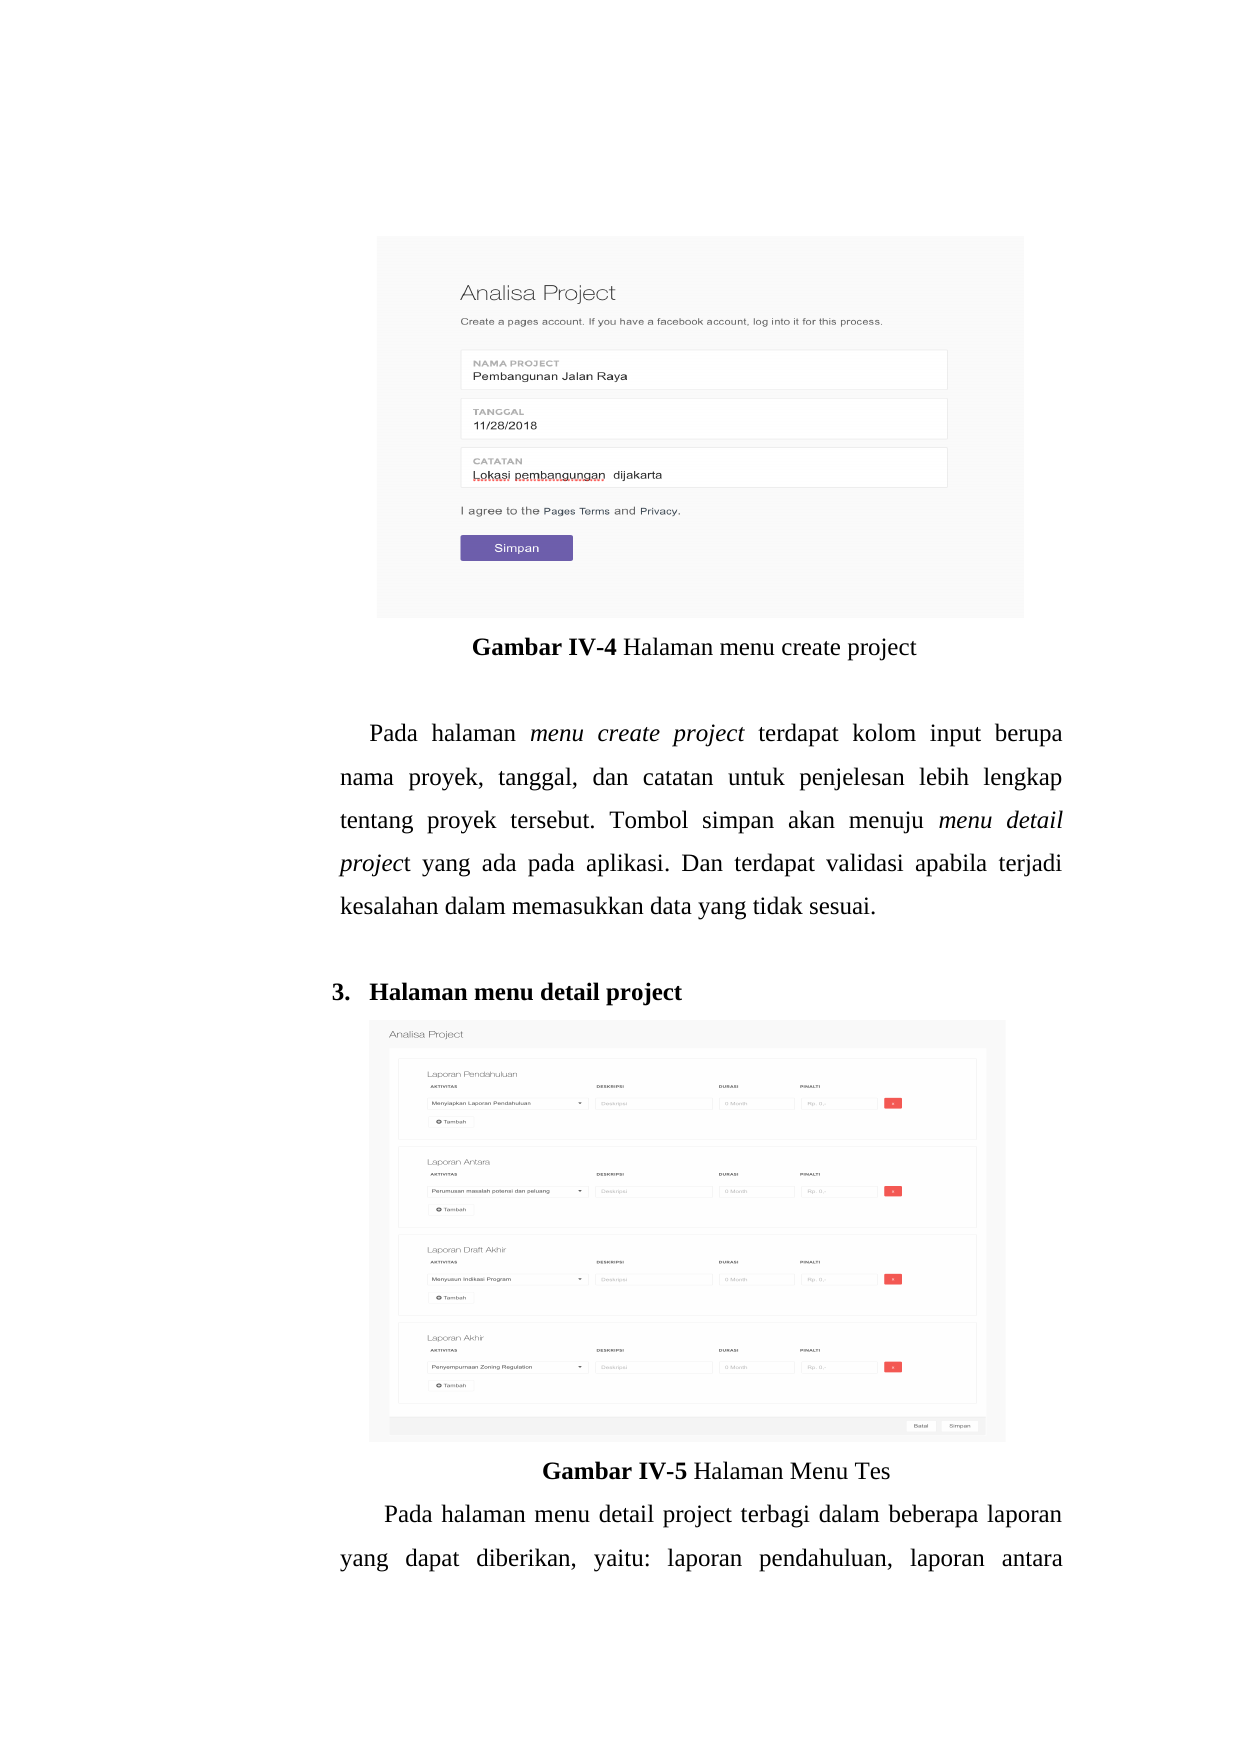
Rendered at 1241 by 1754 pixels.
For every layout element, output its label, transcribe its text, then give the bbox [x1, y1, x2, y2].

list Halaman menu detail project [332, 977, 1063, 1006]
picture [376, 236, 1024, 618]
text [340, 1499, 1063, 1571]
text Pada halaman menu create project terdapat kolom input berupa nama proyek, tanggal, dan catatan untuk penjelesan lebih lengkap tentang proyek tersebut. Tombol simpan akan menuju menu detail project yang ada pada aplikasi. Dan terdapat validasi apabila terjadi kesalahan dalam memasukkan data yang tidak sesuai. [340, 718, 1063, 920]
picture [369, 1020, 1006, 1442]
